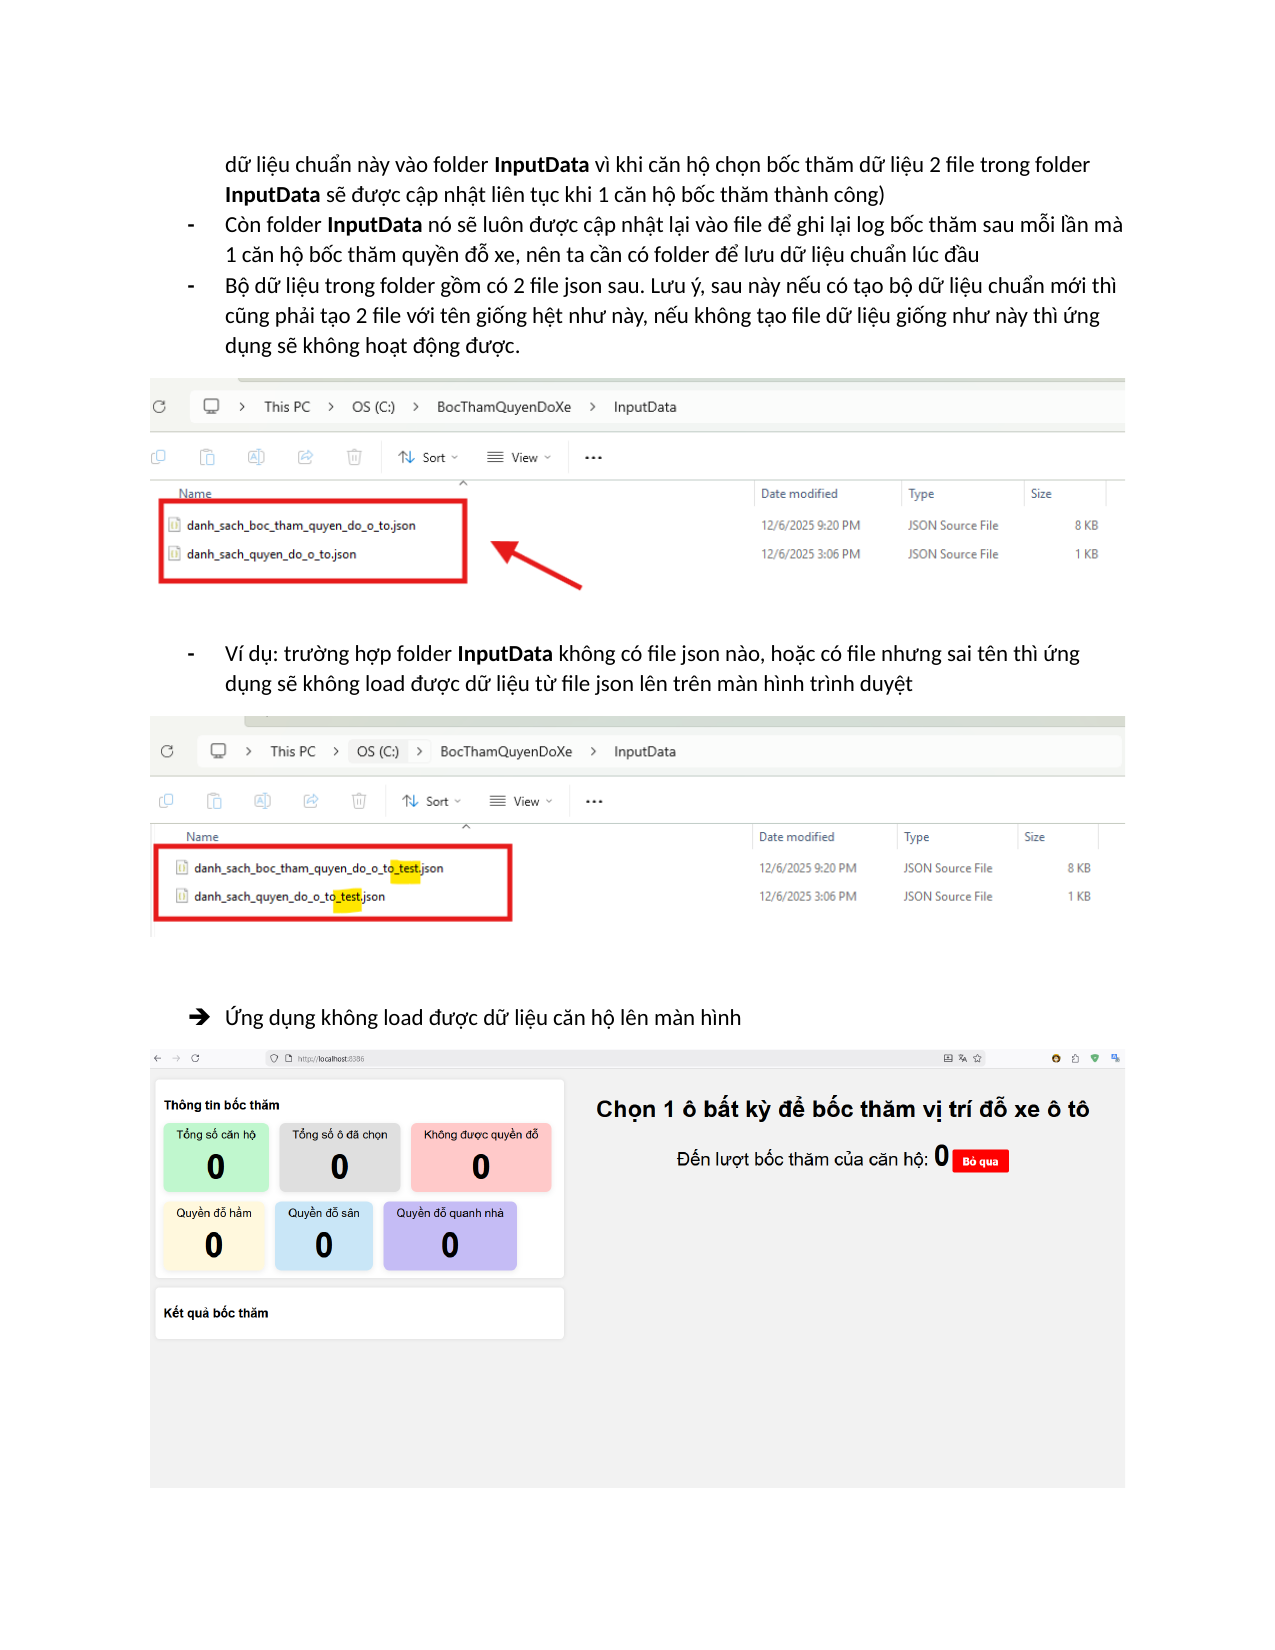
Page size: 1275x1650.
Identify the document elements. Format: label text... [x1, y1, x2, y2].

list Còn folder InputData nó sẽ luôn được cập nhật lại vào file để ghi lại log bốc thăm sau mỗi lần mà 1 căn hộ bốc thăm quyền đỗ xe, nên ta cần có folder để lưu dữ liệu chuẩn lúc đầu [187, 210, 1125, 269]
picture [150, 716, 1125, 937]
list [187, 150, 1125, 208]
picture [150, 378, 1125, 621]
list Bộ dữ liệu trong folder gồm có 2 file json sau. Lưu ý, sau này nếu có tạo bộ dữ liệu chuẩn mới thì cũng phải tạo 2 file với tên giống hệt như này, nếu không tạo file dữ liệu giống như này thì ứng dụng sẽ không hoạt động được. [187, 271, 1125, 359]
list Ví dụ: trường hợp folder InputData không có file json nào, hoặc có file nhưng sai tên thì ứng dụng sẽ không load được dữ liệu từ file json lên trên màn hình trình duyệt [187, 639, 1125, 697]
picture [150, 1049, 1125, 1488]
list Ứng dụng không load được dữ liệu căn hộ lên màn hình [187, 1003, 1125, 1031]
